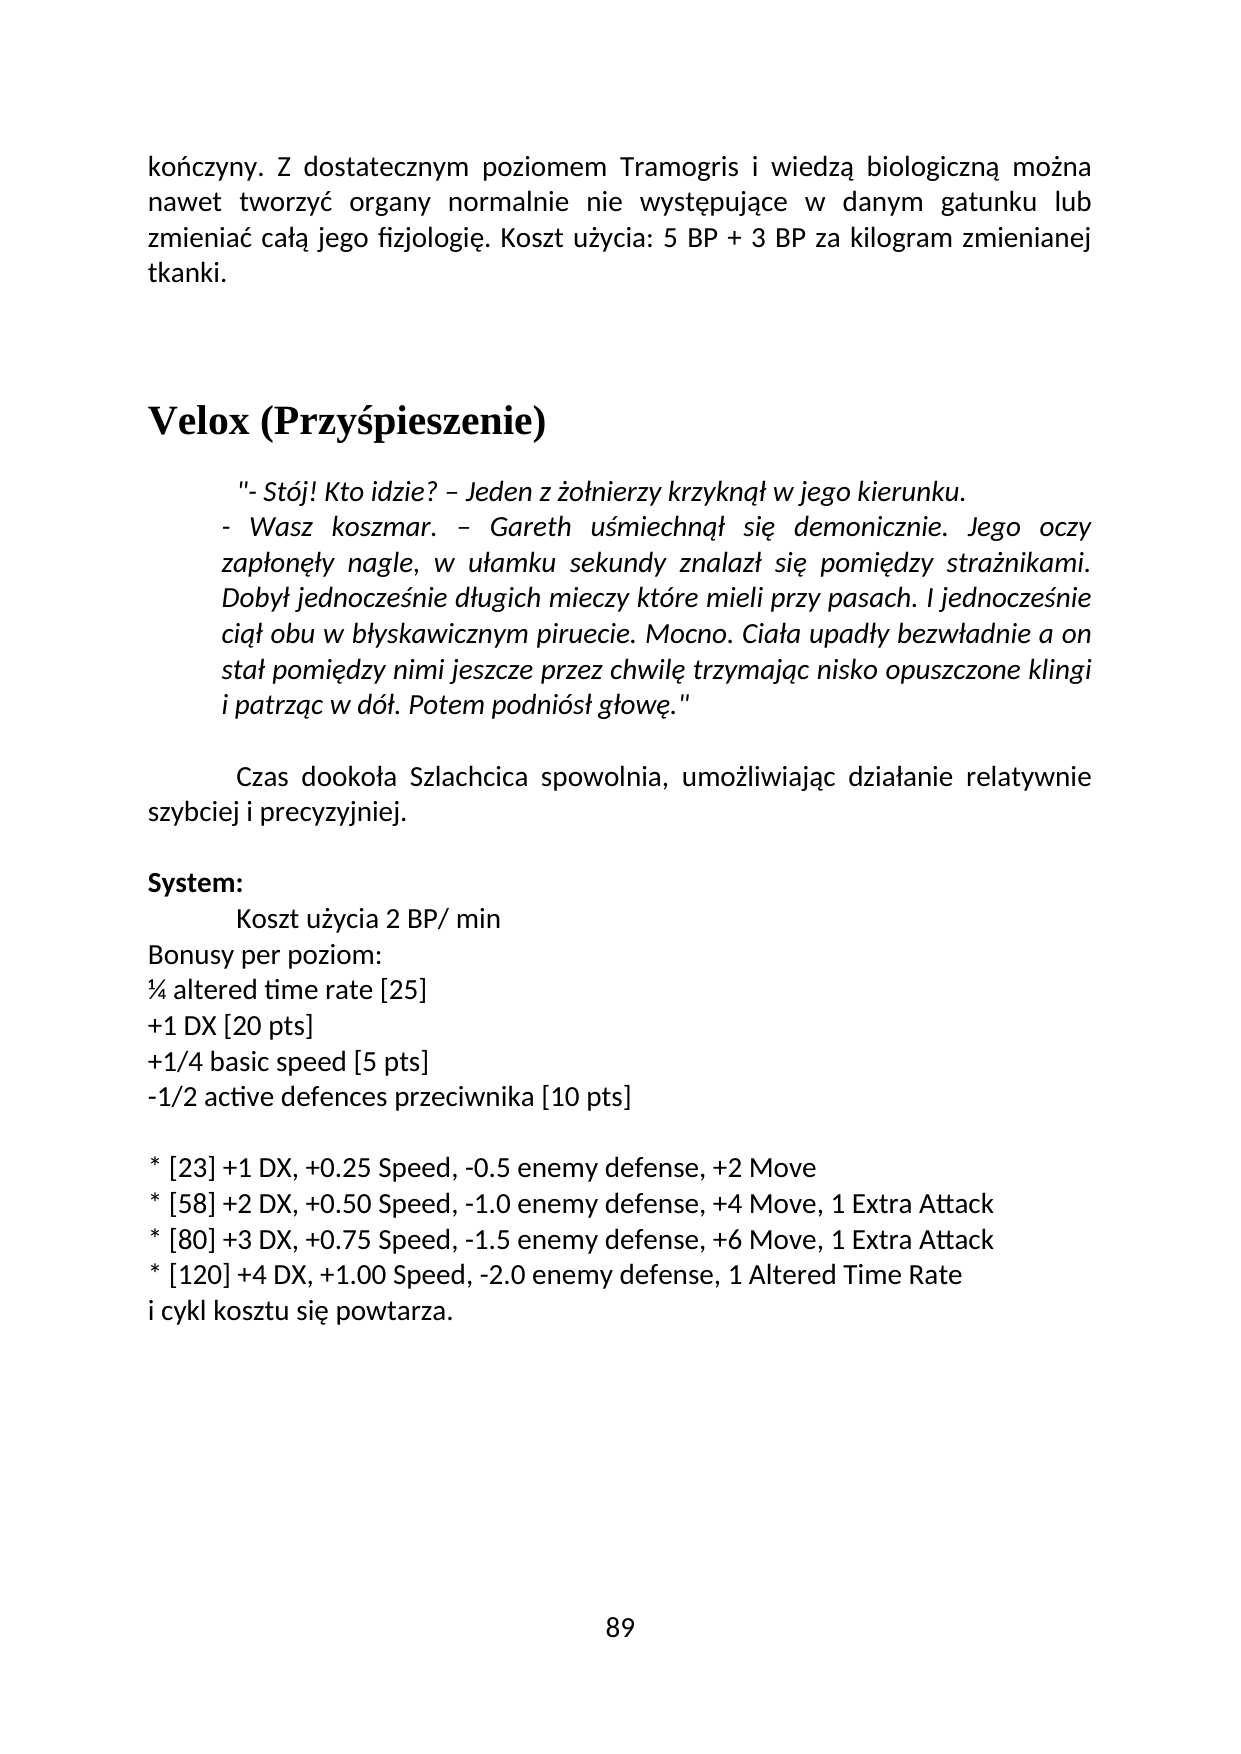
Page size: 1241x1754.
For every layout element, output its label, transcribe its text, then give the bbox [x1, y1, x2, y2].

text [148, 148, 1093, 290]
text System: [148, 864, 1093, 900]
text Bonusy per poziom: [148, 936, 1093, 971]
text ¼ altered time rate [25] [148, 971, 1093, 1007]
text - Wasz koszmar. – Gareth uśmiechnął się demonicznie. Jego oczy zapłonęły nagle, w ułamku sekundy znalazł się pomiędzy strażnikami. Dobył jednocześnie długich mieczy które mieli przy pasach. I jednocześnie ciął obu w błyskawicznym piruecie. Mocno. Ciała upadły bezwładnie a on stał pomiędzy nimi jeszcze przez chwilę trzymając nisko opuszczone klingi i patrząc w dół. Potem podniósł głowę." [221, 508, 1093, 722]
text * [120] +4 DX, +1.00 Speed, -2.0 enemy defense, 1 Altered Time Rate [148, 1256, 1093, 1292]
subtitle Velox (Przyśpieszenie) [148, 396, 1093, 443]
text -1/2 active defences przeciwnika [10 pts] [148, 1078, 1093, 1114]
text +1/4 basic speed [5 pts] [148, 1043, 1093, 1078]
text +1 DX [20 pts] [148, 1007, 1093, 1043]
text Czas dookoła Szlachcica spowolnia, umożliwiając działanie relatywnie szybciej i precyzyjniej. [148, 758, 1093, 829]
text i cykl kosztu się powtarza. [148, 1292, 1093, 1328]
text * [58] +2 DX, +0.50 Speed, -1.0 enemy defense, +4 Move, 1 Extra Attack [148, 1185, 1093, 1221]
text "- Stój! Kto idzie? – Jeden z żołnierzy krzyknął w jego kierunku. [221, 473, 1093, 508]
text * [23] +1 DX, +0.25 Speed, -0.5 enemy defense, +2 Move [148, 1149, 1093, 1185]
text Koszt użycia 2 BP/ min [148, 900, 1093, 936]
text * [80] +3 DX, +0.75 Speed, -1.5 enemy defense, +6 Move, 1 Extra Attack [148, 1221, 1093, 1256]
